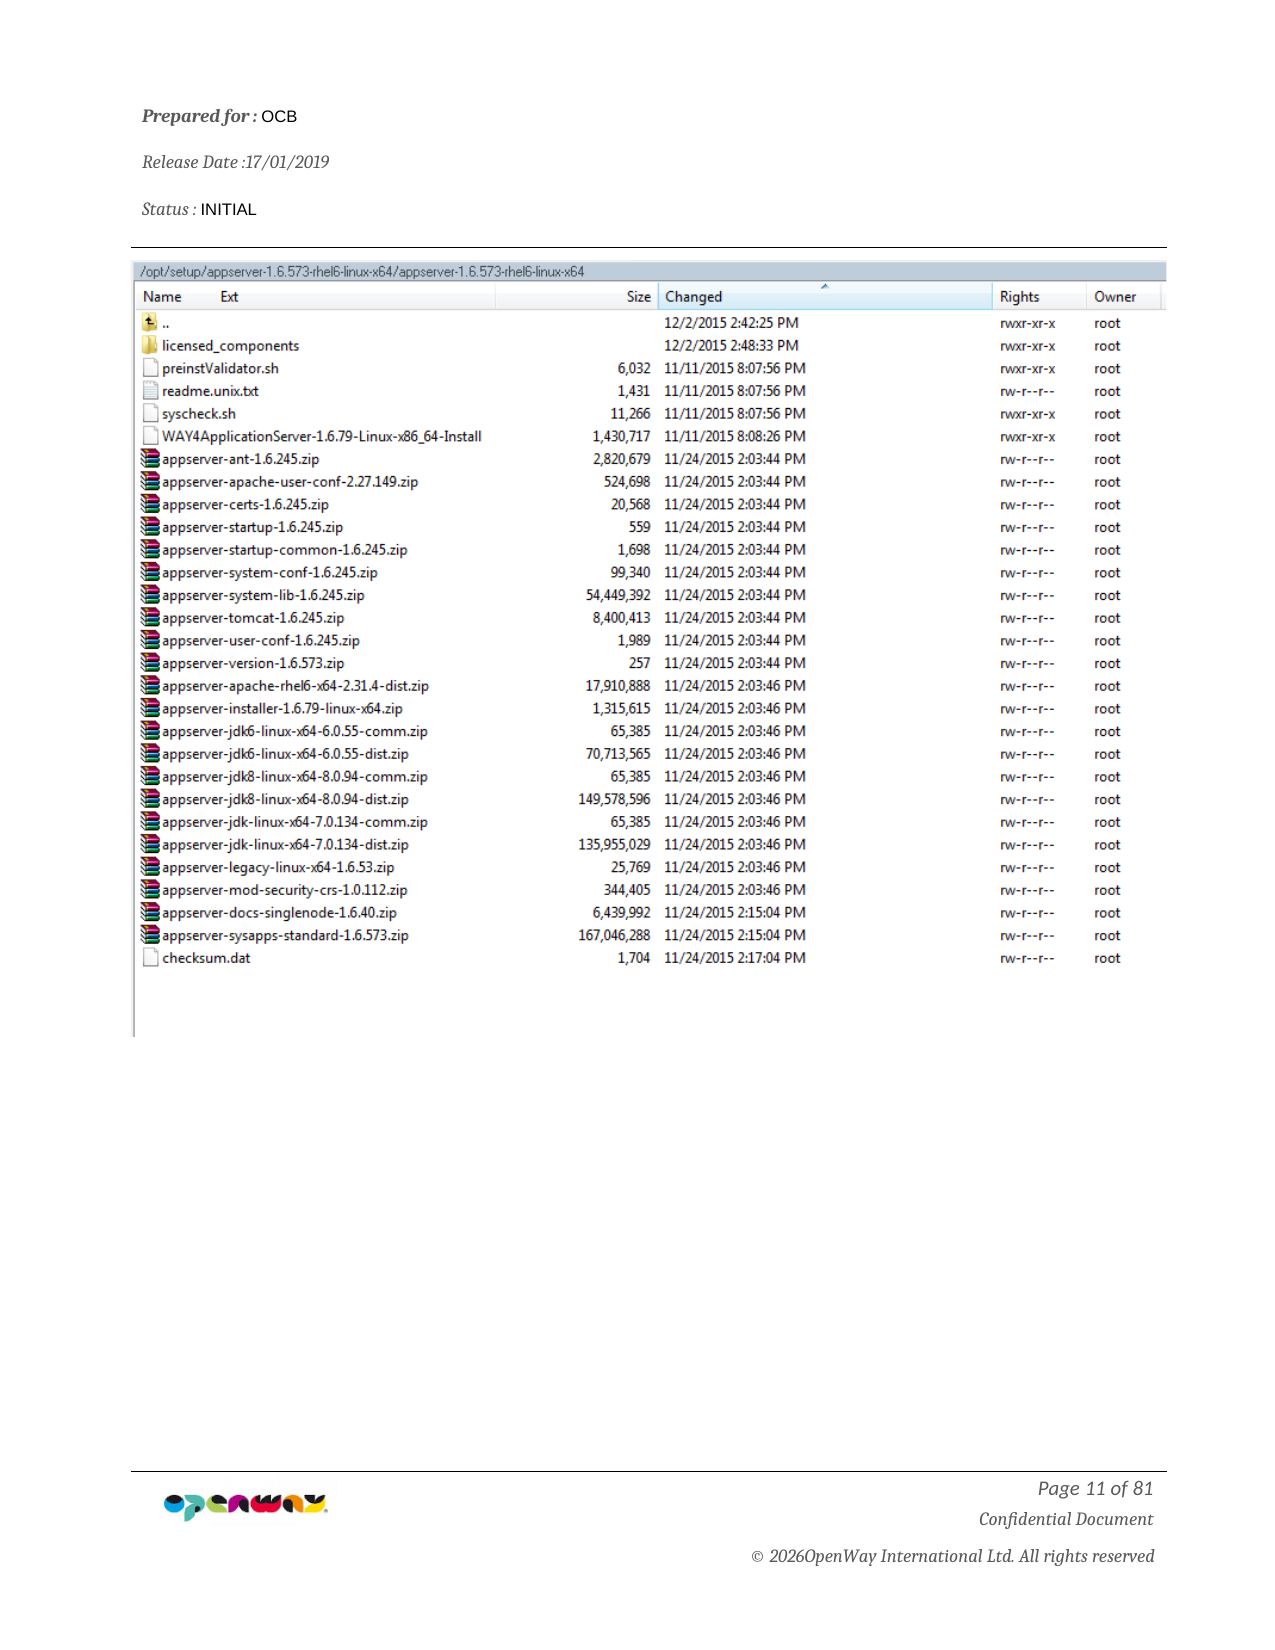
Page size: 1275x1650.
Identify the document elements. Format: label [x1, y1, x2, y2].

picture [156, 1472, 338, 1543]
picture [130, 260, 1167, 1037]
